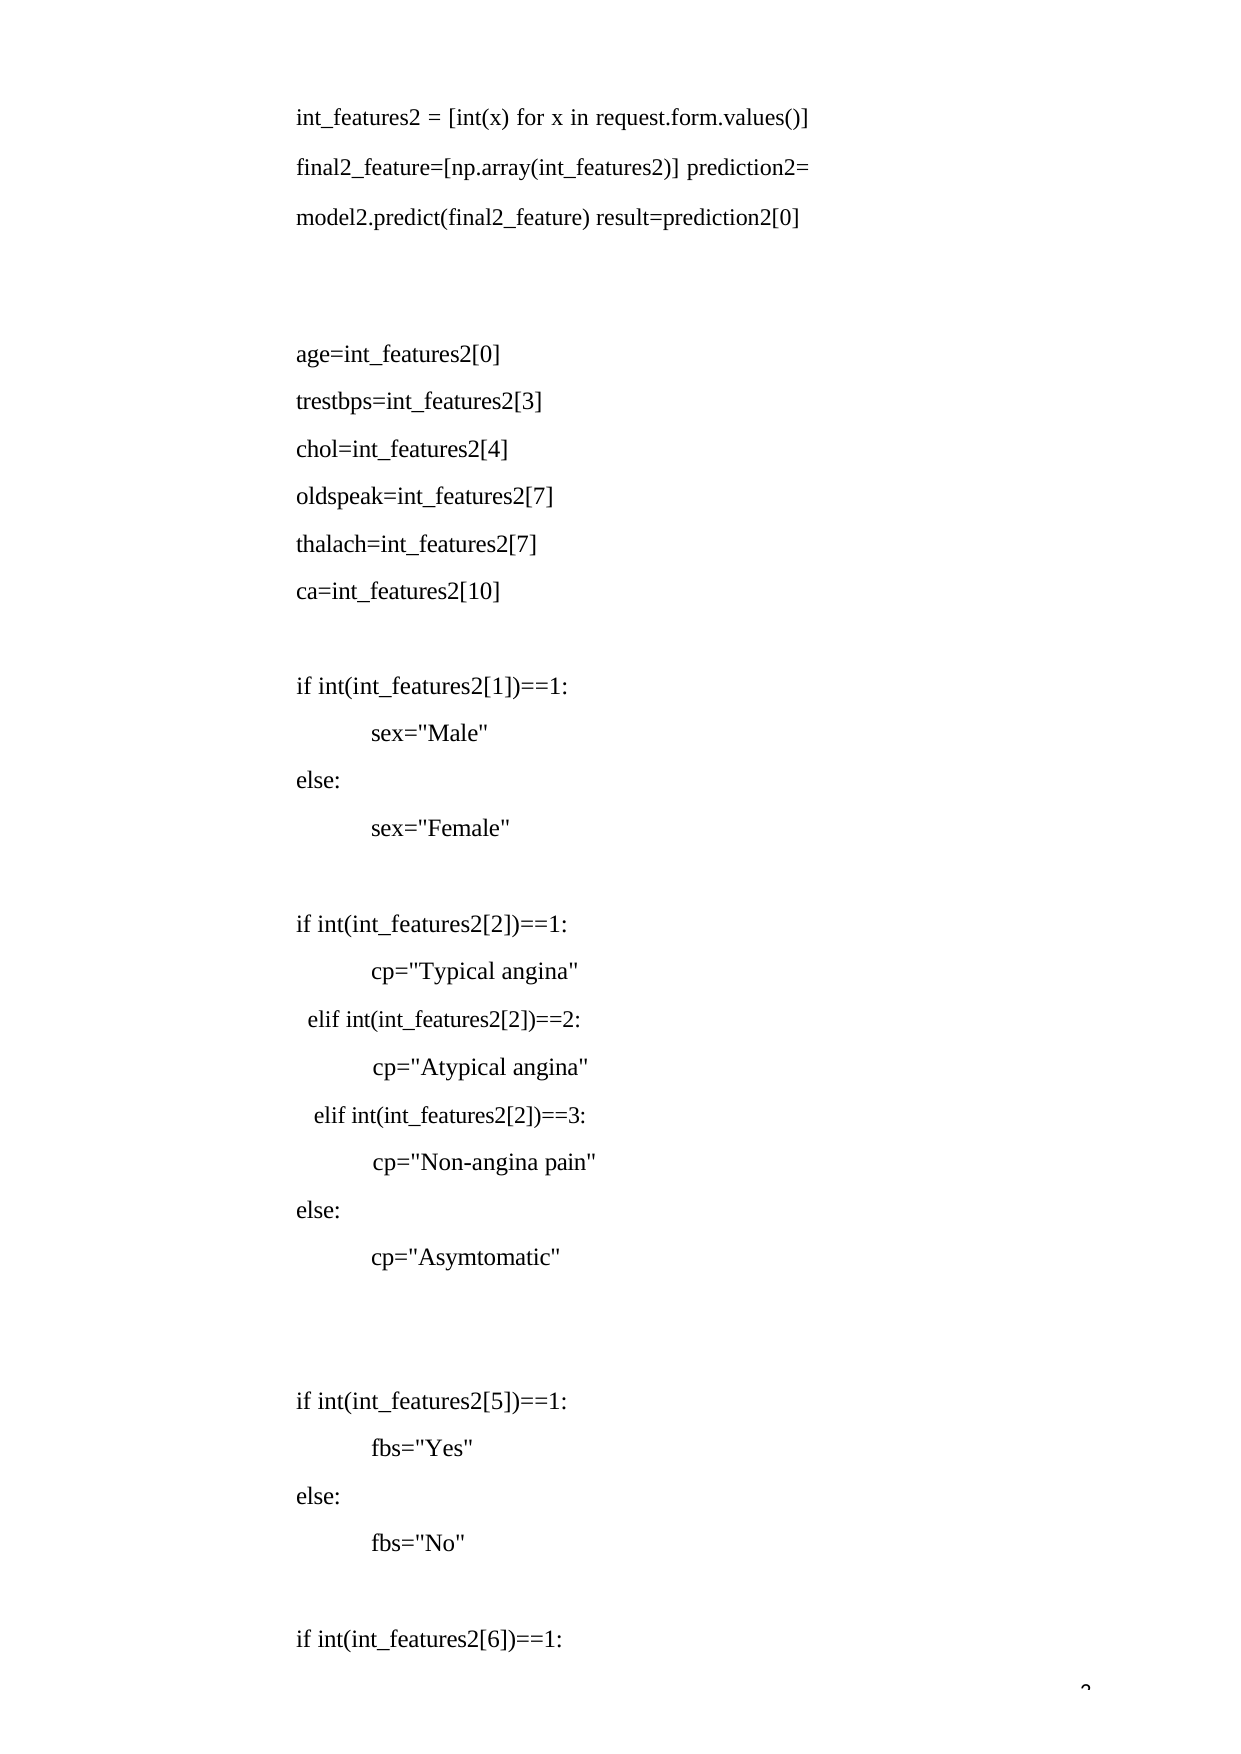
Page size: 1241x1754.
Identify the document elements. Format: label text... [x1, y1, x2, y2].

text if int(int_features2[1])==1: sex="Male" [296, 671, 569, 747]
text fbs="No" [371, 1528, 1173, 1557]
text else: [296, 766, 1173, 794]
text if int(int_features2[5])==1: fbs="Yes" [296, 1386, 569, 1462]
text age=int_features2[0] trestbps=int_features2[3] chol=int_features2[4] oldspeak=int_features2[7] thalach=int_features2[7] ca=int_features2[10] [296, 339, 739, 605]
text sex="Female" [371, 813, 1173, 842]
text elif int(int_features2[2])==2: [307, 1005, 1173, 1033]
text else: [296, 1481, 1173, 1509]
text cp="Atypical angina" [150, 1052, 588, 1080]
text else: [296, 1195, 1173, 1223]
text if int(int_features2[2])==1: cp="Typical angina" [296, 909, 579, 985]
text elif int(int_features2[2])==3: [150, 1101, 586, 1128]
text if int(int_features2[6])==1: [296, 1624, 1173, 1652]
text cp="Asymtomatic" [371, 1242, 1173, 1271]
text cp="Non-angina pain" [150, 1147, 596, 1176]
text int_features2 = [int(x) for x in request.form.values()] final2_feature=[np.array(int_features2)] prediction2= model2.predict(final2_feature) result=prediction2[0] [296, 103, 809, 230]
